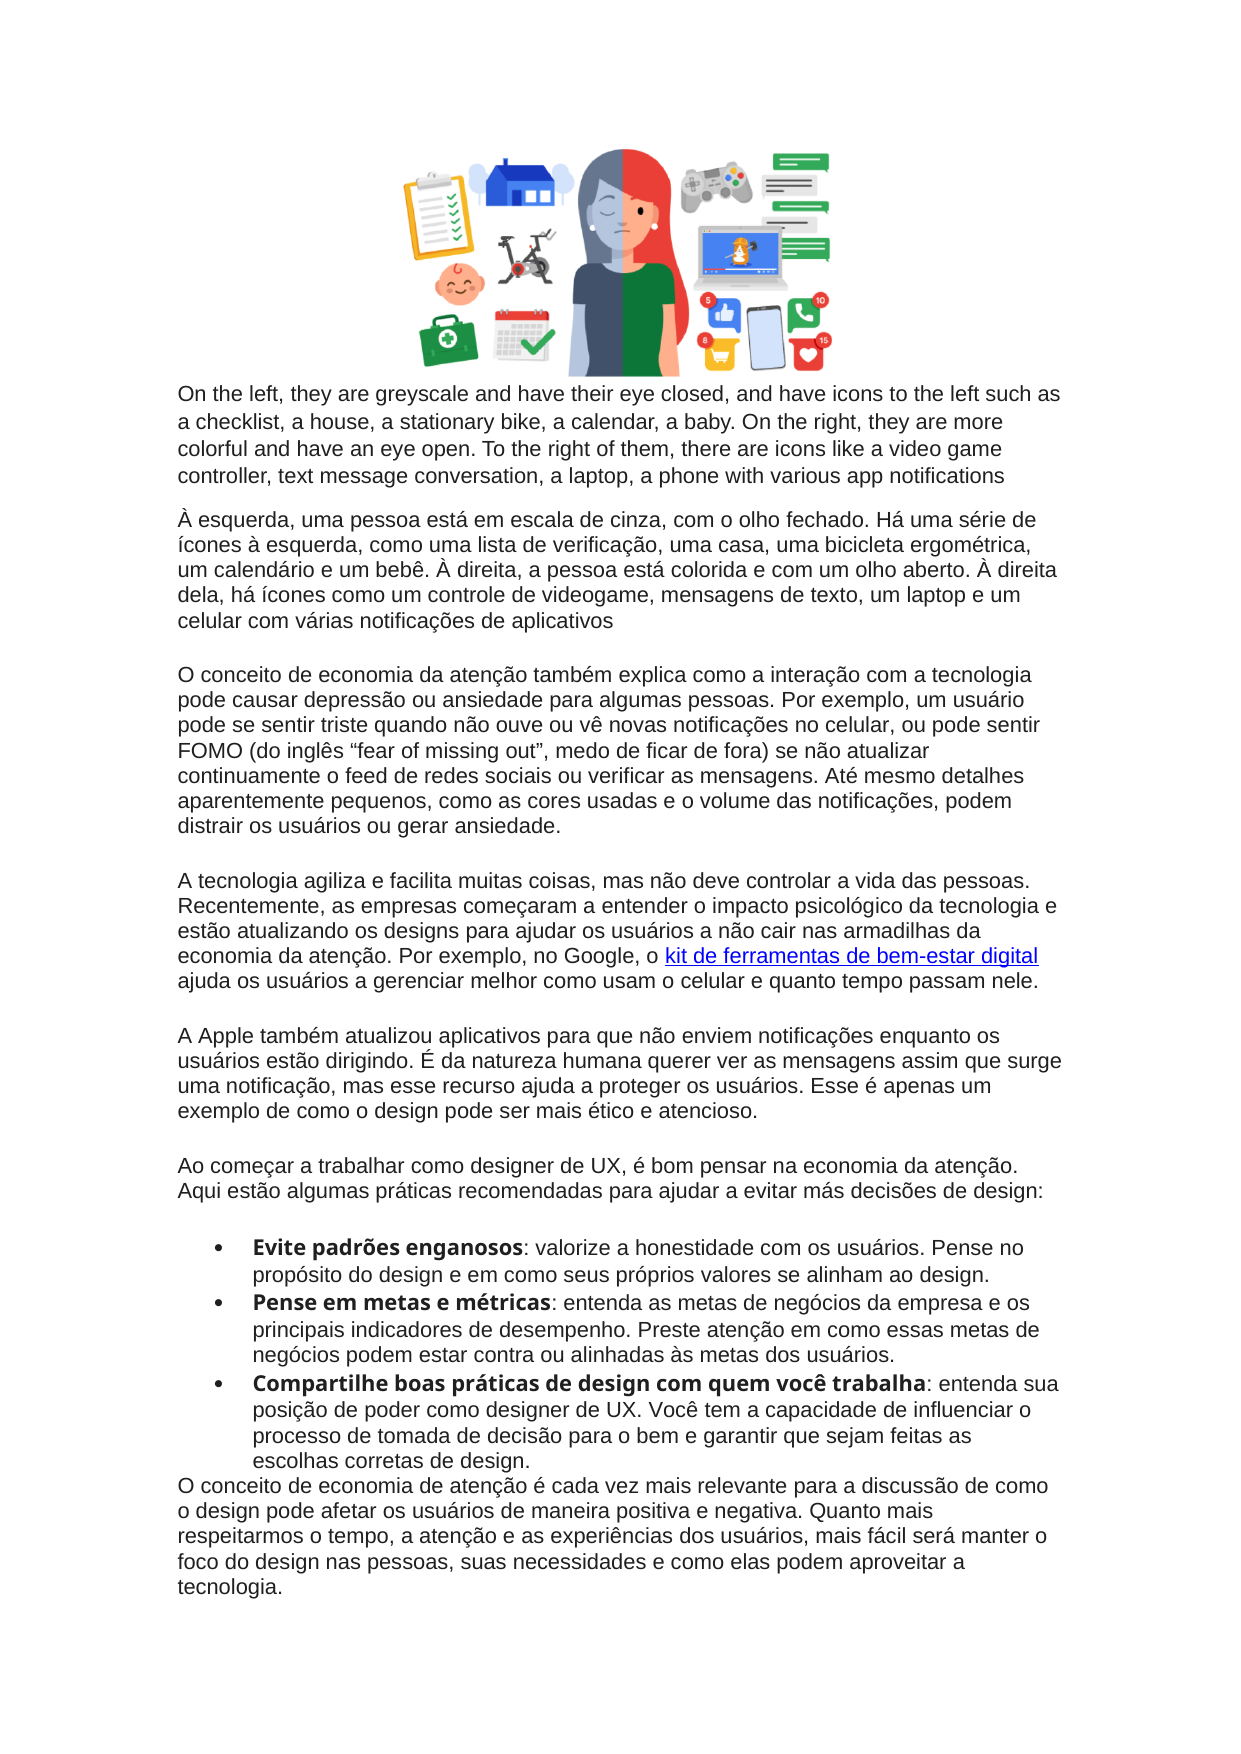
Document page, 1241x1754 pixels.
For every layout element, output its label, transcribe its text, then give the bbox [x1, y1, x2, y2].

list Evite padrões enganosos: valorize a honestidade com os usuários. Pense no propósito do design e em como seus próprios valores se alinham ao design. [215, 1232, 1063, 1287]
text A tecnologia agiliza e facilita muitas coisas, mas não deve controlar a vida das pessoas. Recentemente, as empresas começaram a entender o impacto psicológico da tecnologia e estão atualizando os designs para ajudar os usuários a não cair nas armadilhas da economia da atenção. Por exemplo, no Google, o kit de ferramentas de bem-estar digital ajuda os usuários a gerenciar melhor como usam o celular e quanto tempo passam nele. [177, 868, 1063, 994]
list Compartilhe boas práticas de design com quem você trabalha: entenda sua posição de poder como designer de UX. Você tem a capacidade de influenciar o processo de tomada de decisão para o bem e garantir que sejam feitas as escolhas corretas de design. [215, 1368, 1063, 1473]
text O conceito de economia de atenção é cada vez mais relevante para a discussão de como o design pode afetar os usuários de maneira positiva e negativa. Quanto mais respeitarmos o tempo, a atenção e as experiências dos usuários, mais fácil será manter o foco do design nas pessoas, suas necessidades e como elas podem aproveitar a tecnologia. [177, 1473, 1063, 1599]
text A Apple também atualizou aplicativos para que não enviem notificações enquanto os usuários estão dirigindo. É da natureza humana querer ver as mensagens assim que surge uma notificação, mas esse recurso ajuda a proteger os usuários. Esse é apenas um exemplo de como o design pode ser mais ético e atencioso. [177, 1023, 1063, 1124]
text O conceito de economia da atenção também explica como a interação com a tecnologia pode causar depressão ou ansiedade para algumas pessoas. Por exemplo, um usuário pode se sentir triste quando não ouve ou vê novas notificações no celular, ou pode sentir FOMO (do inglês “fear of missing out”, medo de ficar de fora) se não atualizar continuamente o feed de redes sociais ou verificar as mensagens. Até mesmo detalhes aparentemente pequenos, como as cores usadas e o volume das notificações, podem distrair os usuários ou gerar ansiedade. [177, 662, 1063, 838]
picture [177, 147, 1063, 380]
text On the left, they are greyscale and have their eye closed, and have icons to the left such as a checklist, a house, a stationary bike, a calendar, a baby. On the right, they are more colorful and have an eye open. To the right of them, there are icons like a video game controller, text message conversation, a laptop, a phone with various app notifications [177, 380, 1063, 488]
text Ao começar a trabalhar como designer de UX, é bom pensar na economia da atenção. Aqui estão algumas práticas recomendadas para ajudar a evitar más decisões de design: [177, 1153, 1063, 1203]
list Pense em metas e métricas: entenda as metas de negócios da empresa e os principais indicadores de desempenho. Preste atenção em como essas metas de negócios podem estar contra ou alinhadas às metas dos usuários. [215, 1287, 1063, 1368]
text À esquerda, uma pessoa está em escala de cinza, com o olho fechado. Há uma série de ícones à esquerda, como uma lista de verificação, uma casa, uma bicicleta ergométrica, um calendário e um bebê. À direita, a pessoa está colorida e com um olho aberto. À direita dela, há ícones como um controle de videogame, mensagens de texto, um laptop e um celular com várias notificações de aplicativos [177, 507, 1063, 633]
